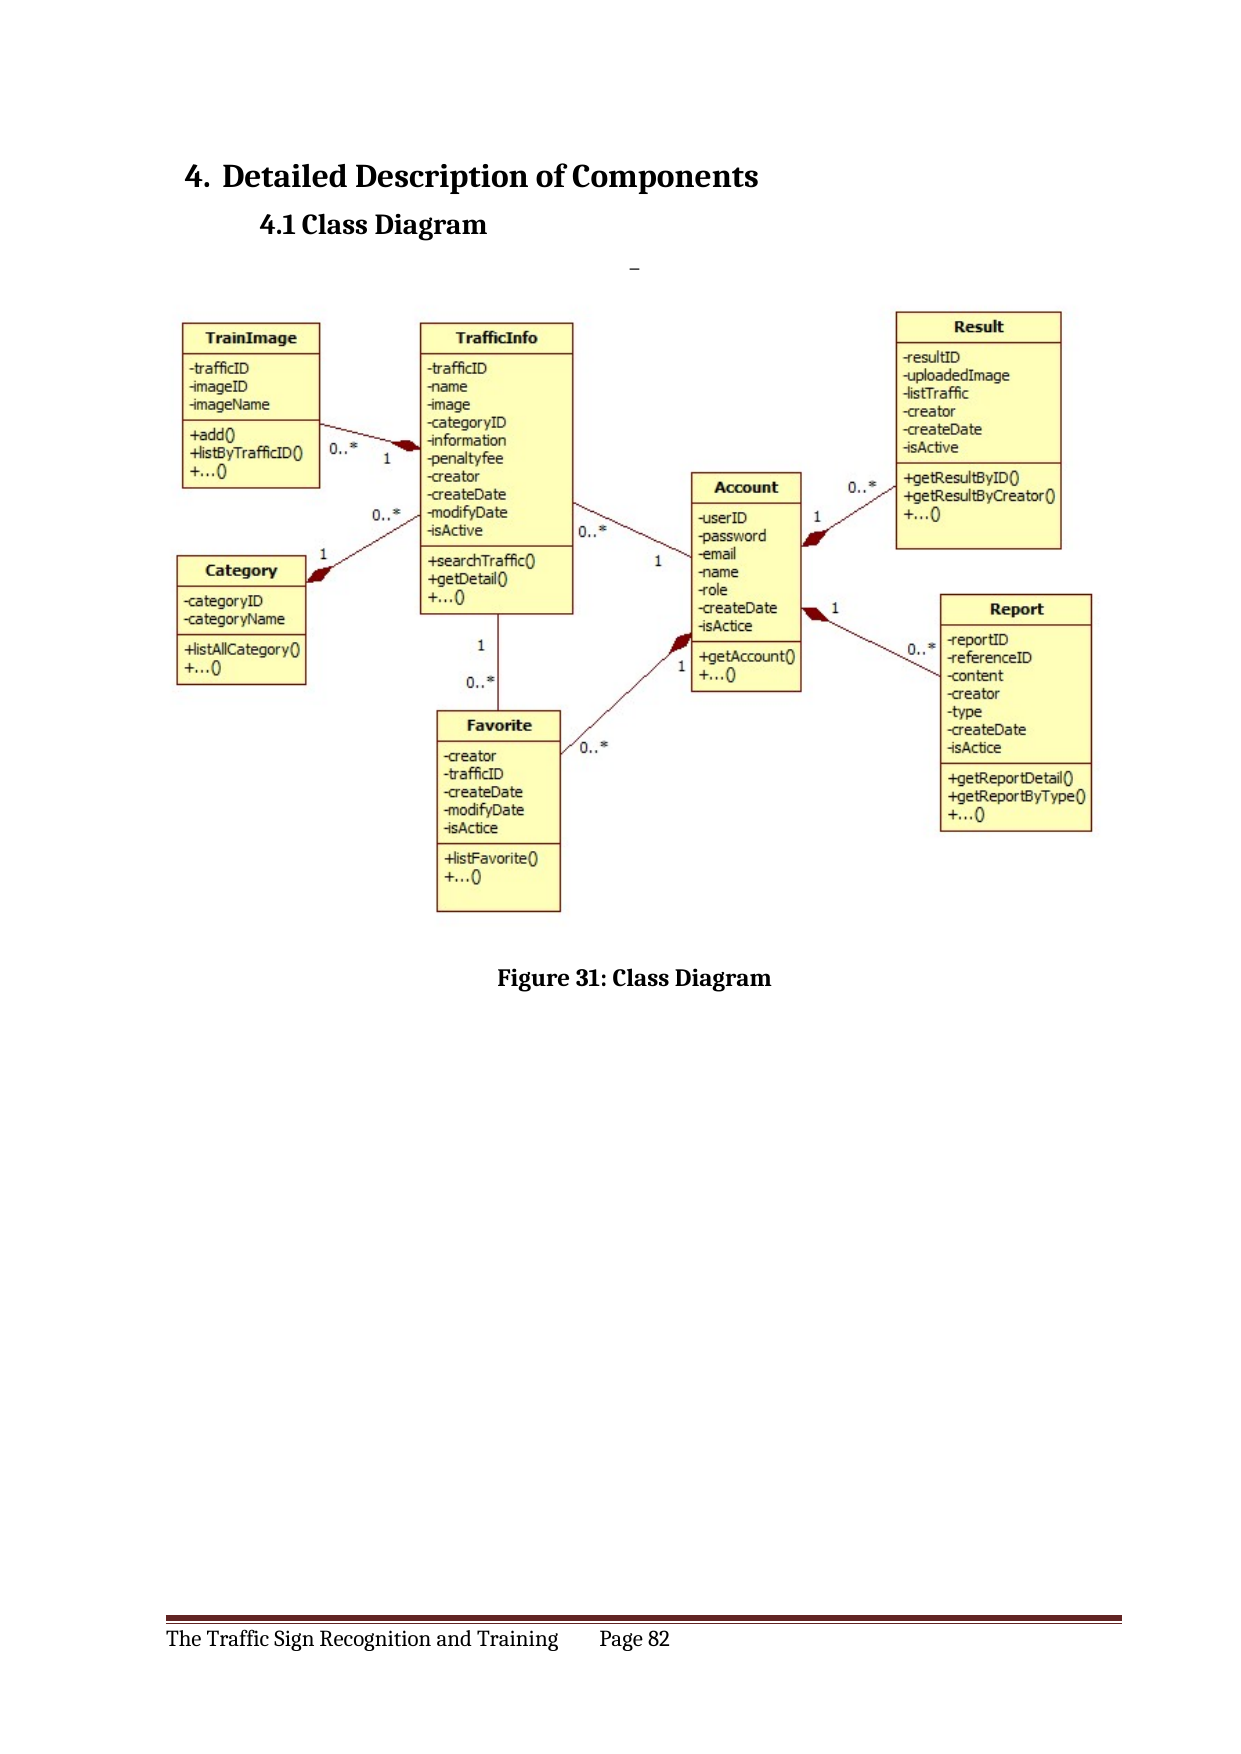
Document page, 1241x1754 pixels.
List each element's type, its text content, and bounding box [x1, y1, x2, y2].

picture [149, 284, 1120, 940]
subtitle Class Diagram [259, 208, 1122, 242]
subtitle Detailed Description of Components [184, 157, 1122, 196]
text Figure 31: Class Diagram [147, 964, 1122, 993]
